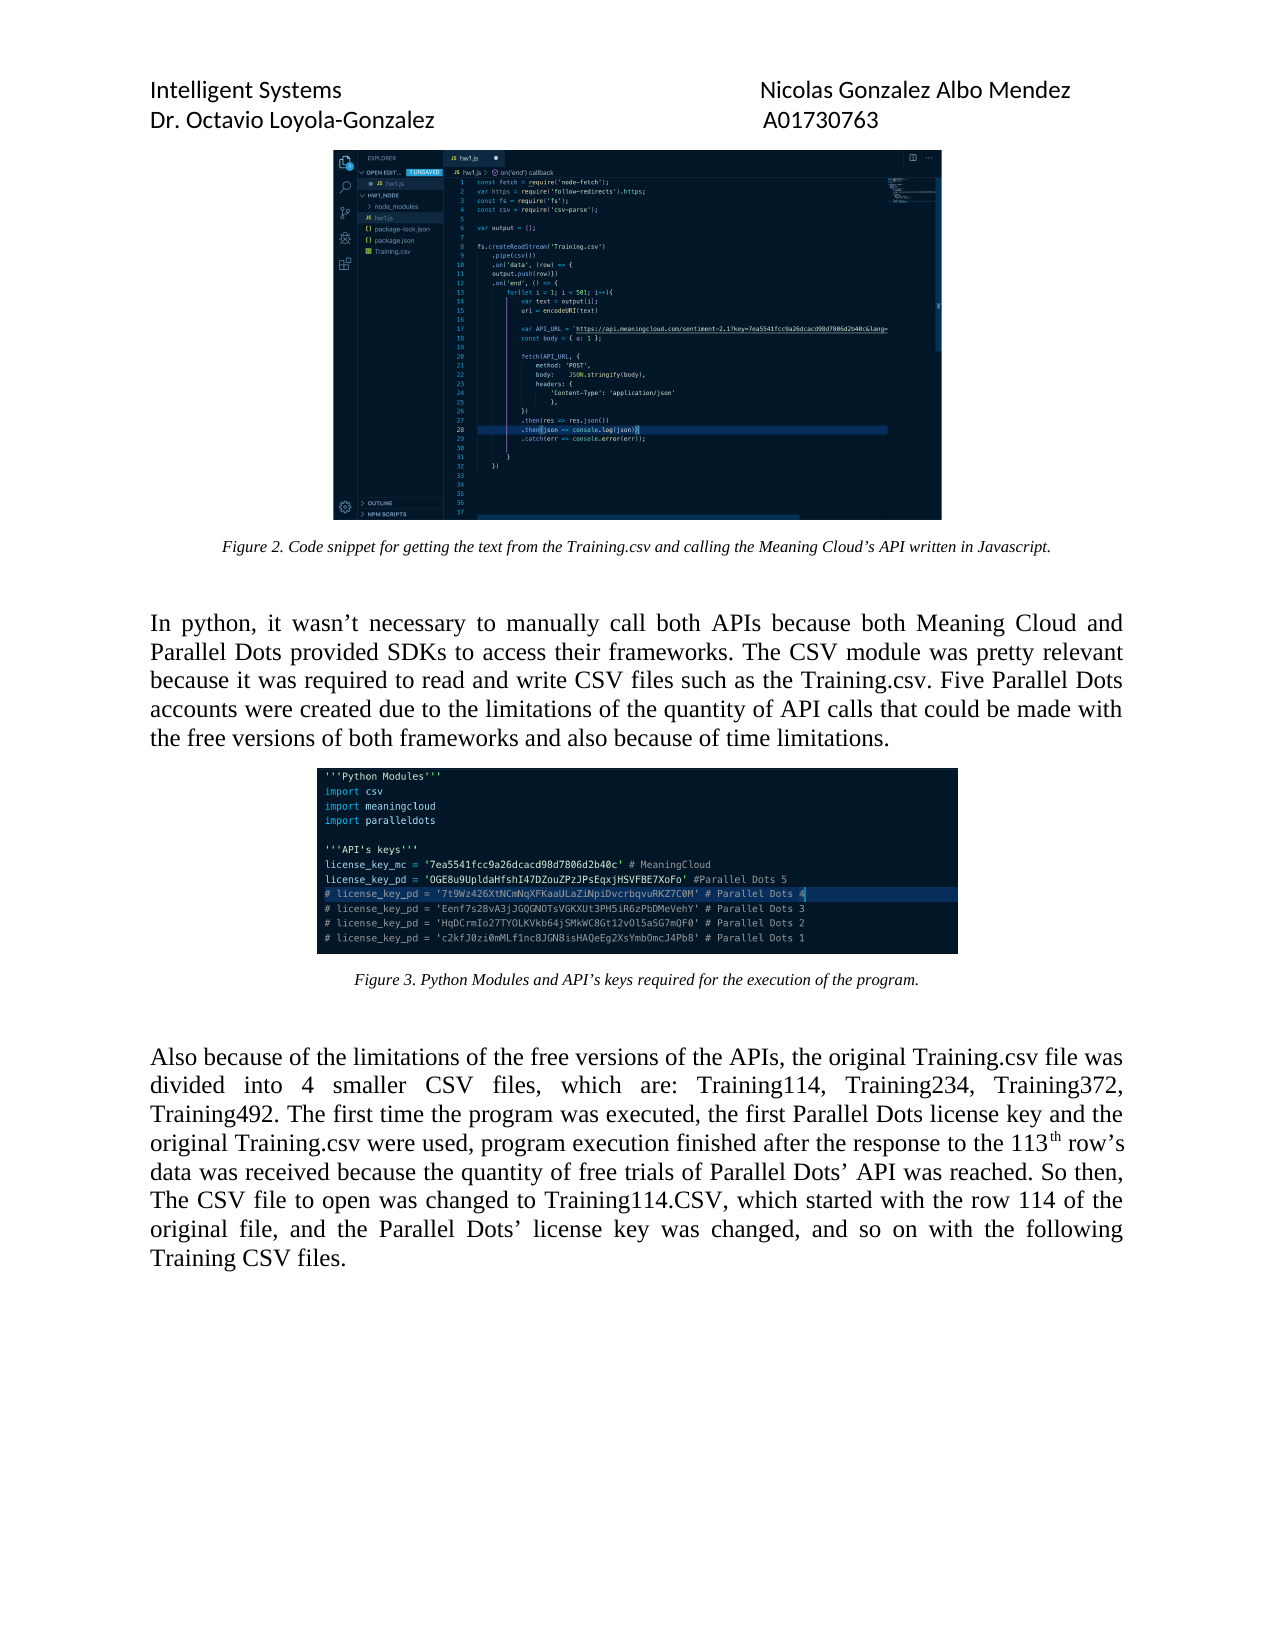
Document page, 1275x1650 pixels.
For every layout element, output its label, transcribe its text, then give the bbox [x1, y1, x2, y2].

picture [333, 150, 942, 520]
text In python, it wasn’t necessary to manually call both APIs because both Meaning Cloud and Parallel Dots provided SDKs to access their frameworks. The CSV module was pretty relevant because it was required to read and write CSV files such as the Training.csv. Five Parallel Dots accounts were created due to the limitations of the quantity of API calls that could be made with the free versions of both frameworks and also because of time limitations. [150, 608, 1125, 752]
picture [317, 768, 958, 954]
text Figure 3. Python Modules and API’s keys required for the execution of the program. [150, 970, 1125, 989]
text Also because of the limitations of the free versions of the APIs, the original Training.csv file was divided into 4 smaller CSV files, which are: Training114, Training234, Training372, Training492. The first time the program was executed, the first Parallel Dots license key and the original Training.csv were used, program execution finished after the response to the 113th row’s data was received because the quantity of free trials of Parallel Dots’ API was reached. So then, The CSV file to open was changed to Training114.CSV, which started with the row 114 of the original file, and the Parallel Dots’ license key was changed, and so on with the following Training CSV files. [150, 1042, 1125, 1272]
text Figure 2. Code snippet for getting the text from the Training.csv and calling the Meaning Cloud’s API written in Javascript. [150, 536, 1125, 556]
